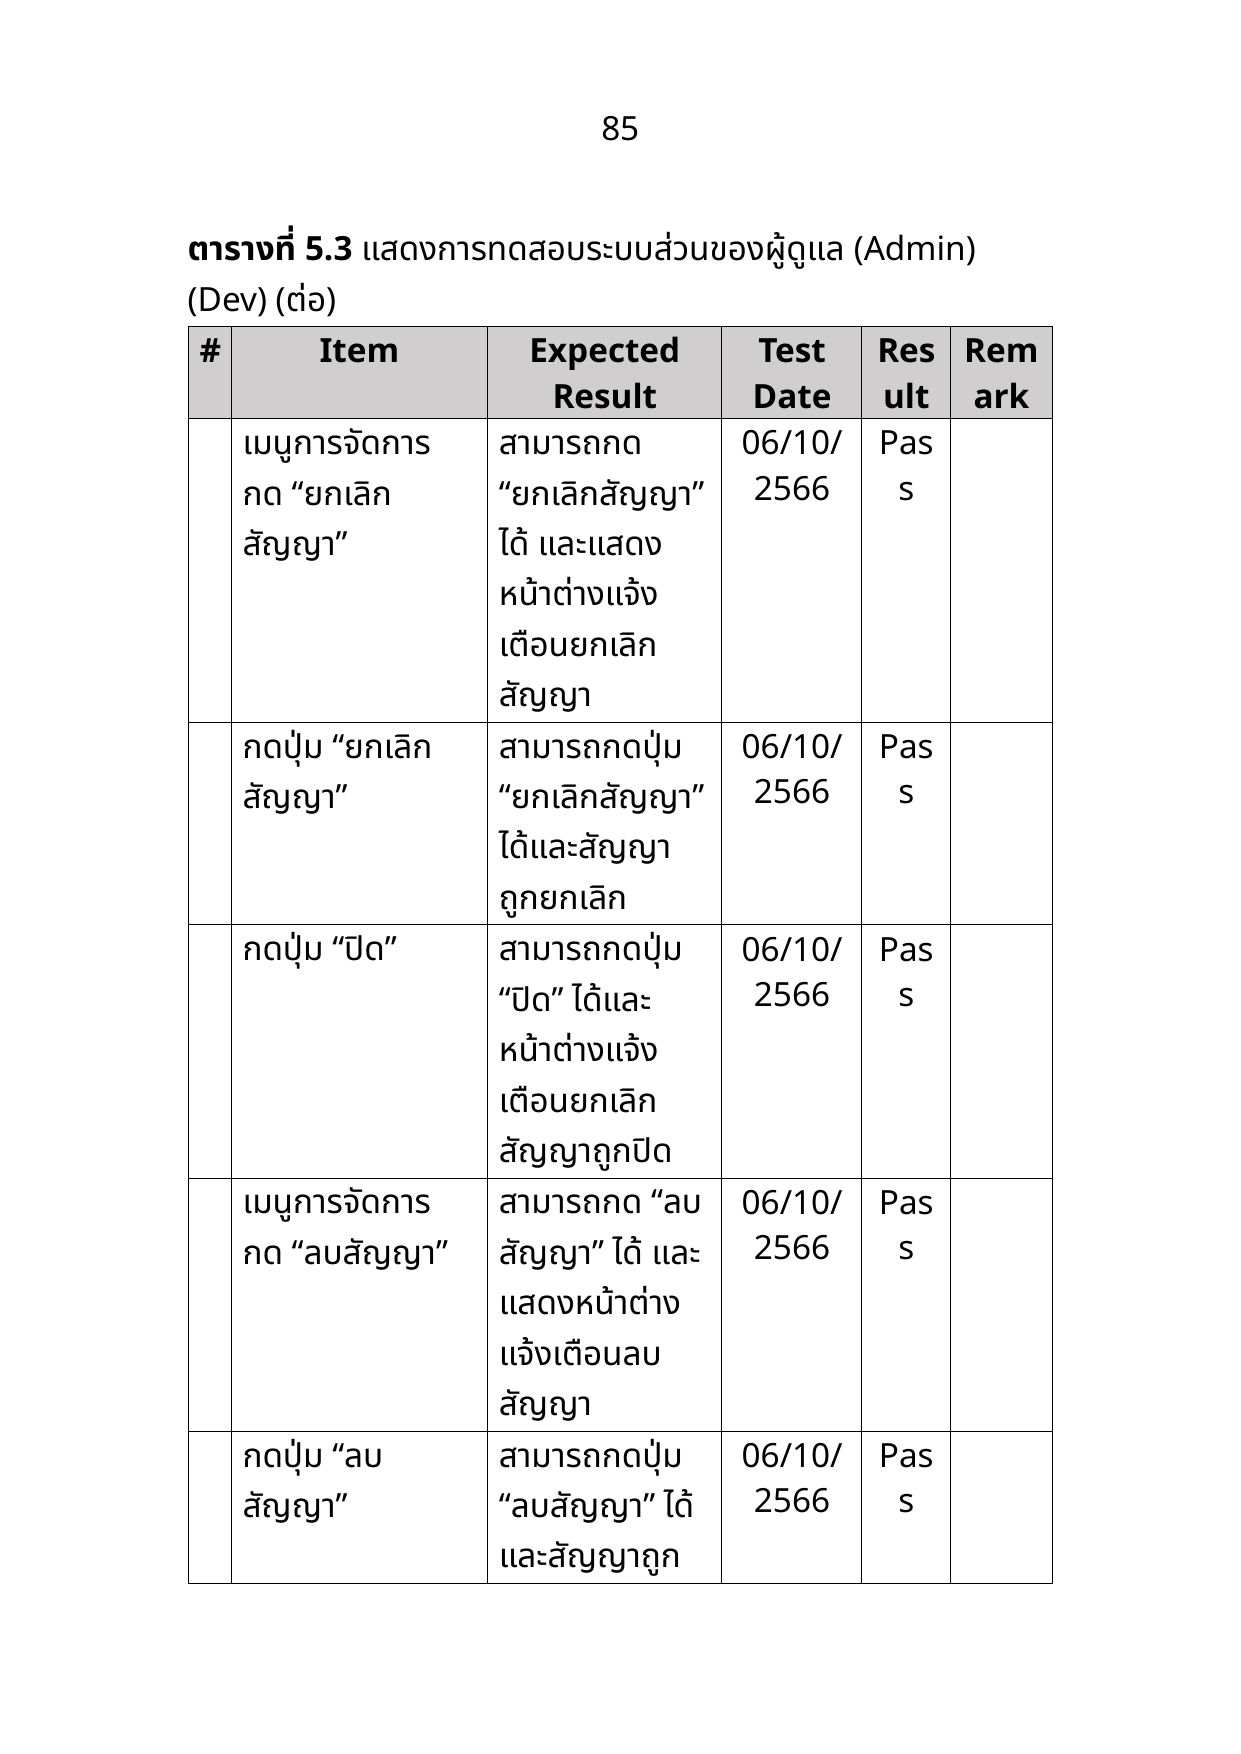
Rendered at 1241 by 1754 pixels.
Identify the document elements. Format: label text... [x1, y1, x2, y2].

table_cell [189, 925, 231, 1177]
table_cell 06/10/2566 [722, 1179, 861, 1431]
table_cell Pass [862, 419, 950, 722]
table_header Expected Result [488, 327, 721, 418]
table_cell [189, 1432, 231, 1583]
table_cell [951, 925, 1052, 1177]
table_cell [189, 419, 231, 722]
table_cell สามารถกด “ยกเลิกสัญญา” ได้ และแสดงหน้าต่างแจ้งเตือนยกเลิกสัญญา [488, 419, 721, 722]
table_cell Pass [862, 1432, 950, 1583]
table_cell Pass [862, 723, 950, 924]
table_cell สามารถกดปุ่ม “ปิด” ได้และหน้าต่างแจ้งเตือนยกเลิกสัญญาถูกปิด [488, 925, 721, 1177]
table_cell [189, 1179, 231, 1431]
text ตารางที่ 5.3 แสดงการทดสอบระบบส่วนของผู้ดูแล (Admin) (Dev) (ต่อ) [187, 225, 1053, 326]
table_cell [951, 1179, 1052, 1431]
table_cell 06/10/2566 [722, 925, 861, 1177]
table_header Remark [951, 327, 1052, 418]
table_cell สามารถกด “ลบสัญญา” ได้ และแสดงหน้าต่างแจ้งเตือนลบสัญญา [488, 1179, 721, 1431]
table_cell [951, 723, 1052, 924]
table_cell [951, 1432, 1052, 1583]
table_header Item [232, 327, 487, 418]
table_header Result [862, 327, 950, 418]
table_header Test Date [722, 327, 861, 418]
table_cell Pass [862, 1179, 950, 1431]
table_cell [488, 1432, 721, 1583]
table_cell 06/10/2566 [722, 1432, 861, 1583]
table_cell เมนูการจัดการ กด “ยกเลิกสัญญา” [232, 419, 487, 722]
table_cell กดปุ่ม “ปิด” [232, 925, 487, 1177]
table_header # [189, 327, 231, 418]
table_cell Pass [862, 925, 950, 1177]
table_cell 06/10/2566 [722, 723, 861, 924]
table_cell 06/10/2566 [722, 419, 861, 722]
table_cell [951, 419, 1052, 722]
table_cell [189, 723, 231, 924]
table_cell กดปุ่ม “ลบสัญญา” [232, 1432, 487, 1583]
table_cell สามารถกดปุ่ม “ยกเลิกสัญญา” ได้และสัญญาถูกยกเลิก [488, 723, 721, 924]
table_cell กดปุ่ม “ยกเลิกสัญญา” [232, 723, 487, 924]
table_cell เมนูการจัดการ กด “ลบสัญญา” [232, 1179, 487, 1431]
